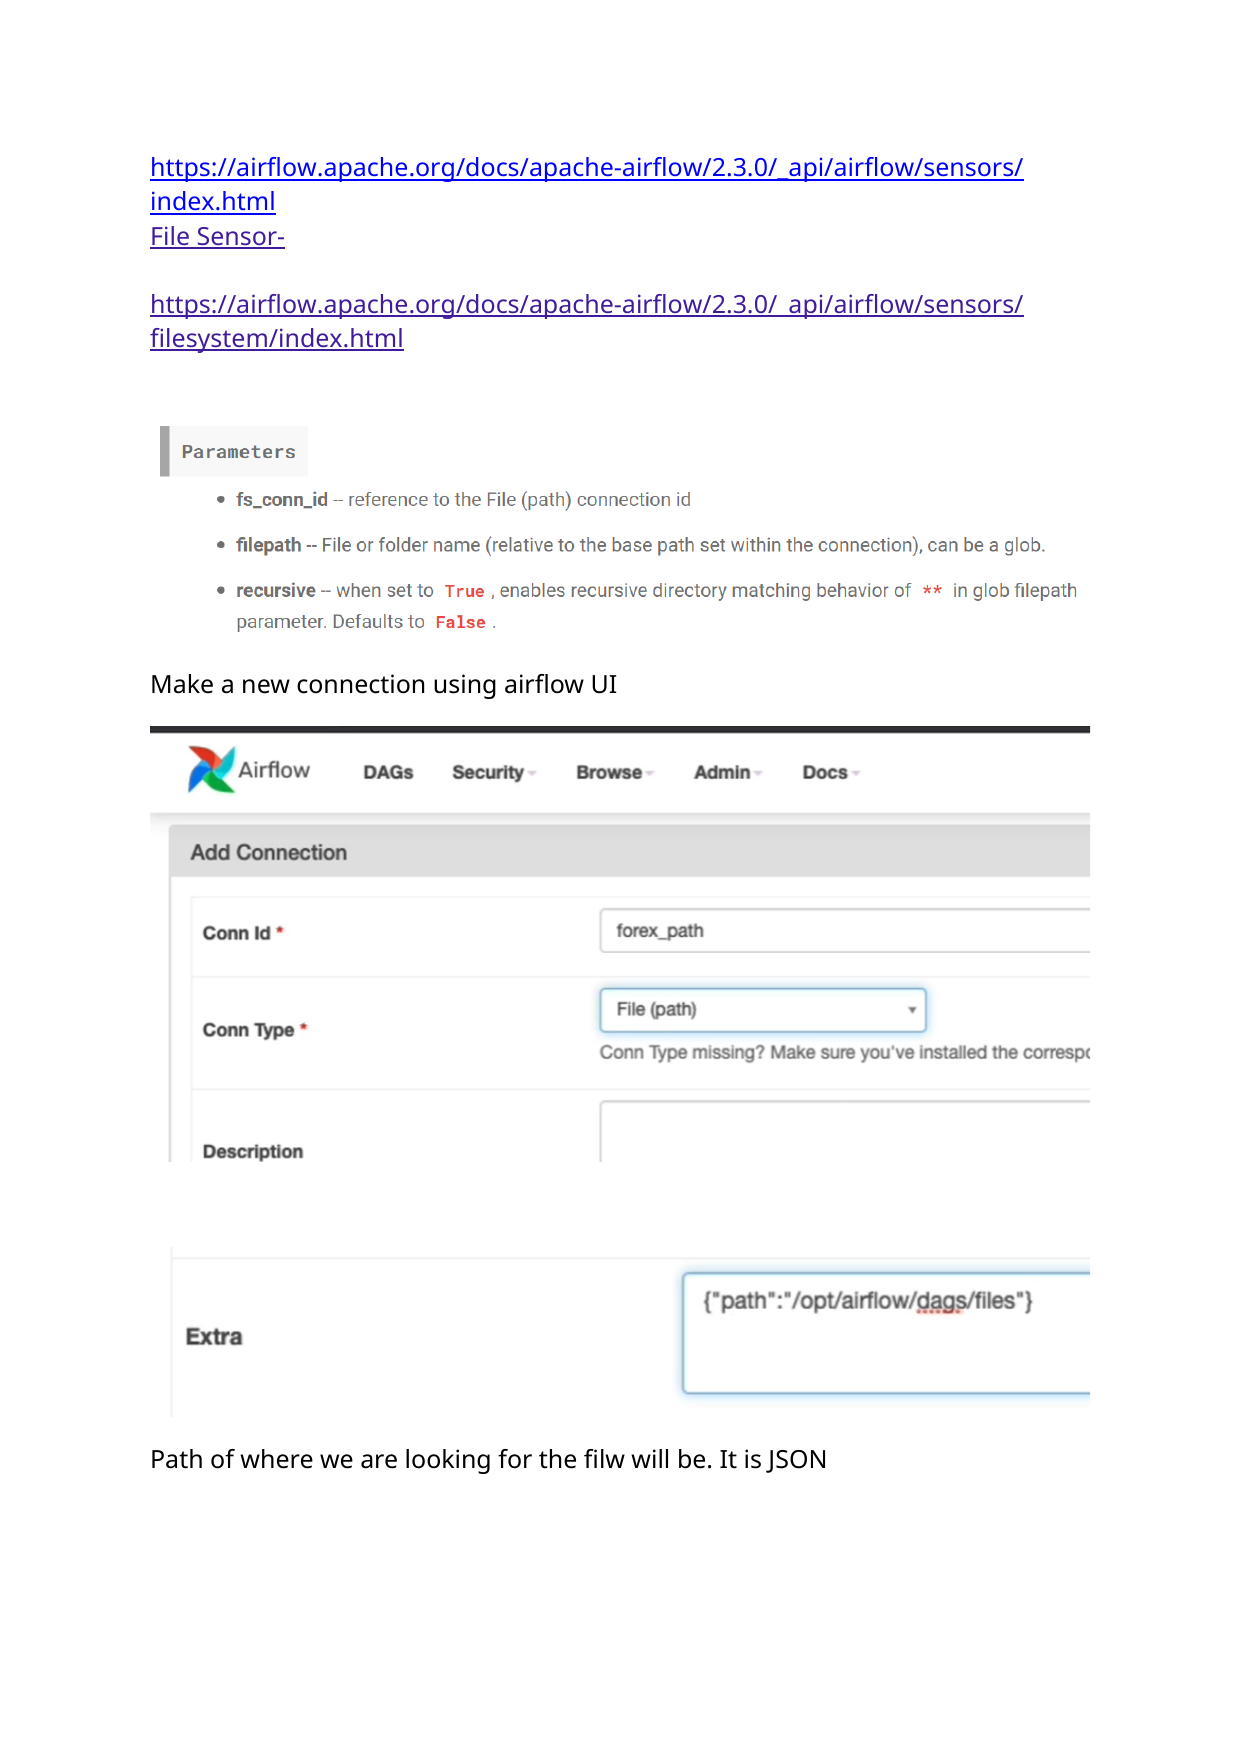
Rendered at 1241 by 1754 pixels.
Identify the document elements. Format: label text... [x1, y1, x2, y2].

text Make a new connection using airflow UI [150, 667, 1090, 701]
text Path of where we are looking for the filw will be. It is JSON [150, 1442, 1090, 1476]
text https://airflow.apache.org/docs/apache-airflow/2.3.0/_api/airflow/sensors/filesystem/index.html [150, 286, 1090, 354]
picture [150, 1247, 1091, 1417]
text File Sensor- [150, 218, 1090, 252]
picture [150, 726, 1091, 1162]
picture [150, 414, 1091, 642]
text https://airflow.apache.org/docs/apache-airflow/2.3.0/_api/airflow/sensors/index.html [150, 150, 1090, 218]
